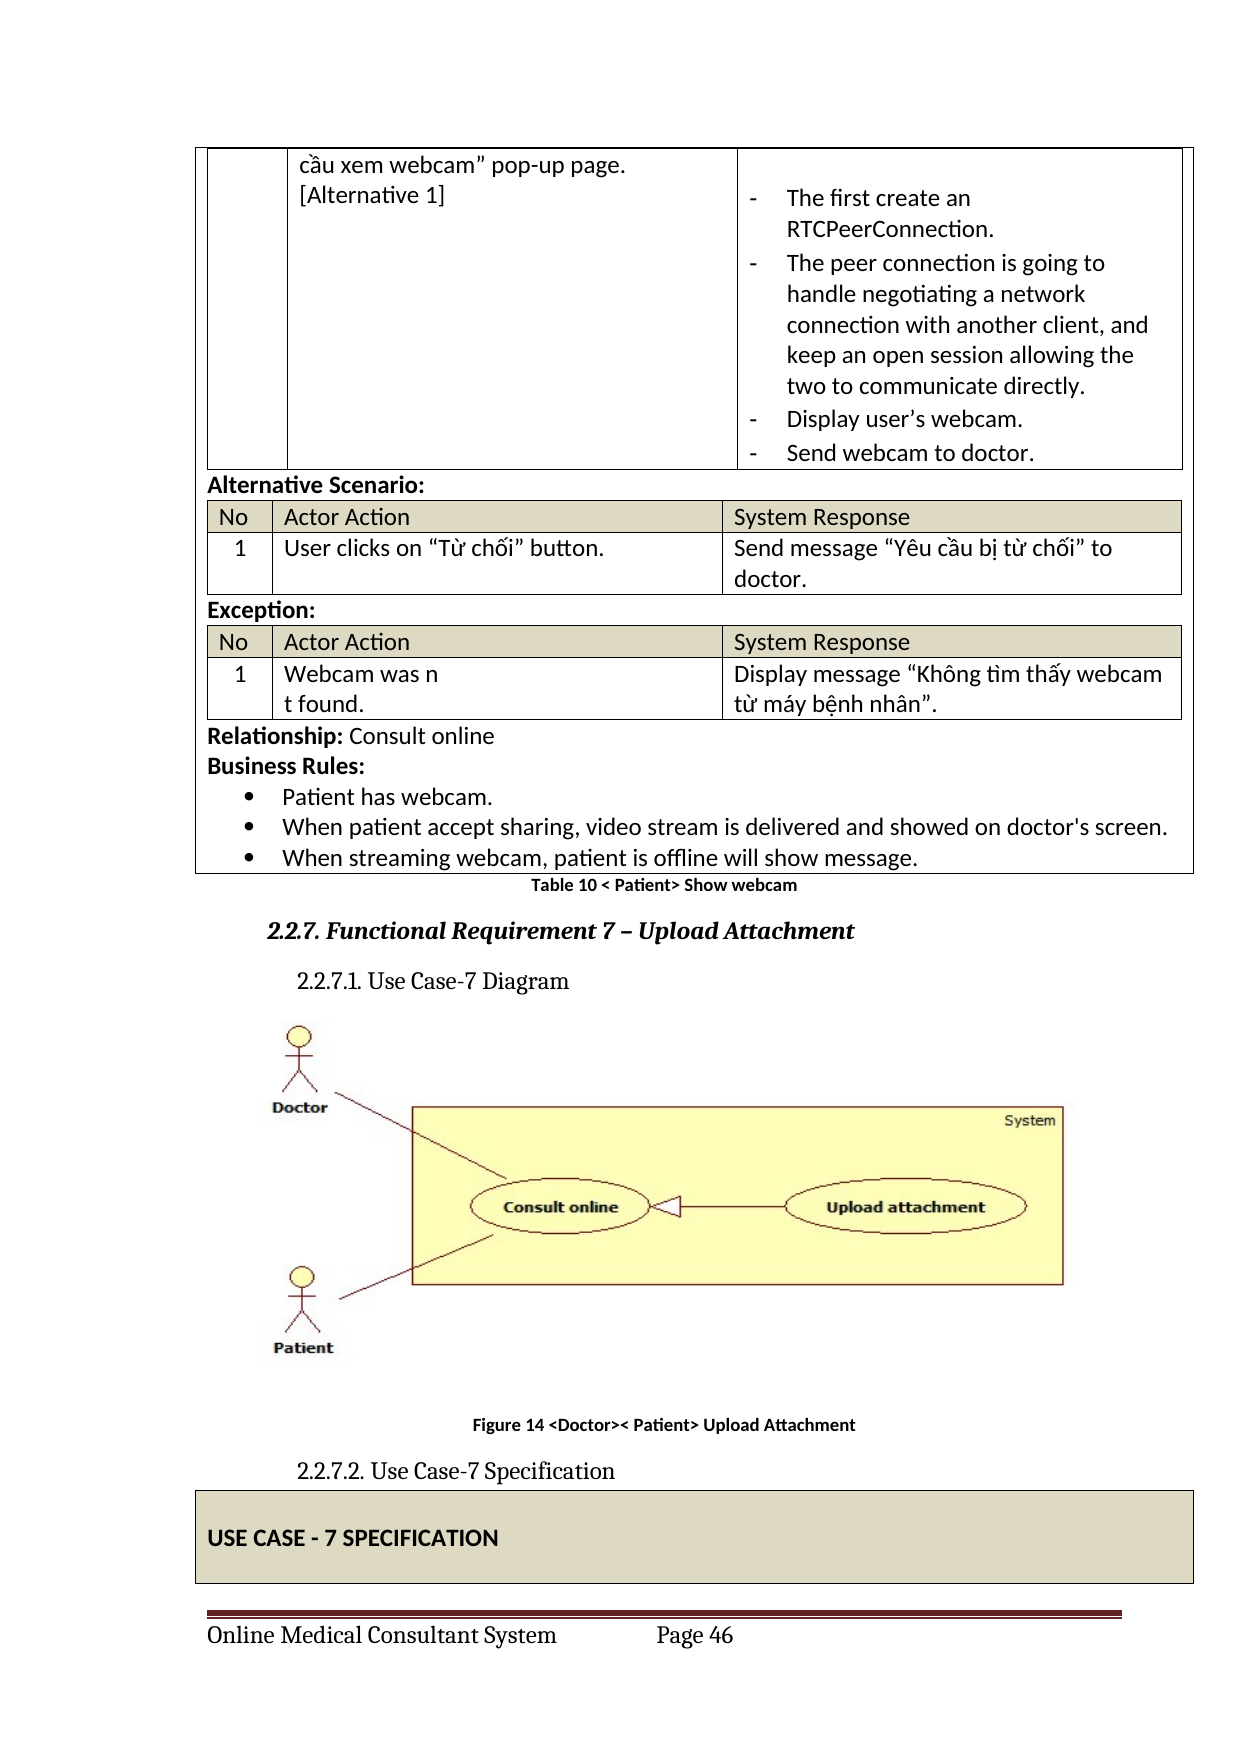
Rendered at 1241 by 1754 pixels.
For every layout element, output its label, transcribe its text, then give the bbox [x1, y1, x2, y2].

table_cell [196, 148, 1193, 872]
subtitle Functional Requirement 7 – Upload Attachment [267, 917, 1122, 946]
subtitle Use Case-7 Specification [282, 1457, 1122, 1486]
picture [236, 1000, 1093, 1389]
subtitle Use Case-7 Diagram [282, 967, 1122, 996]
table_header USE CASE - 7 SPECIFICATION [196, 1491, 1193, 1583]
